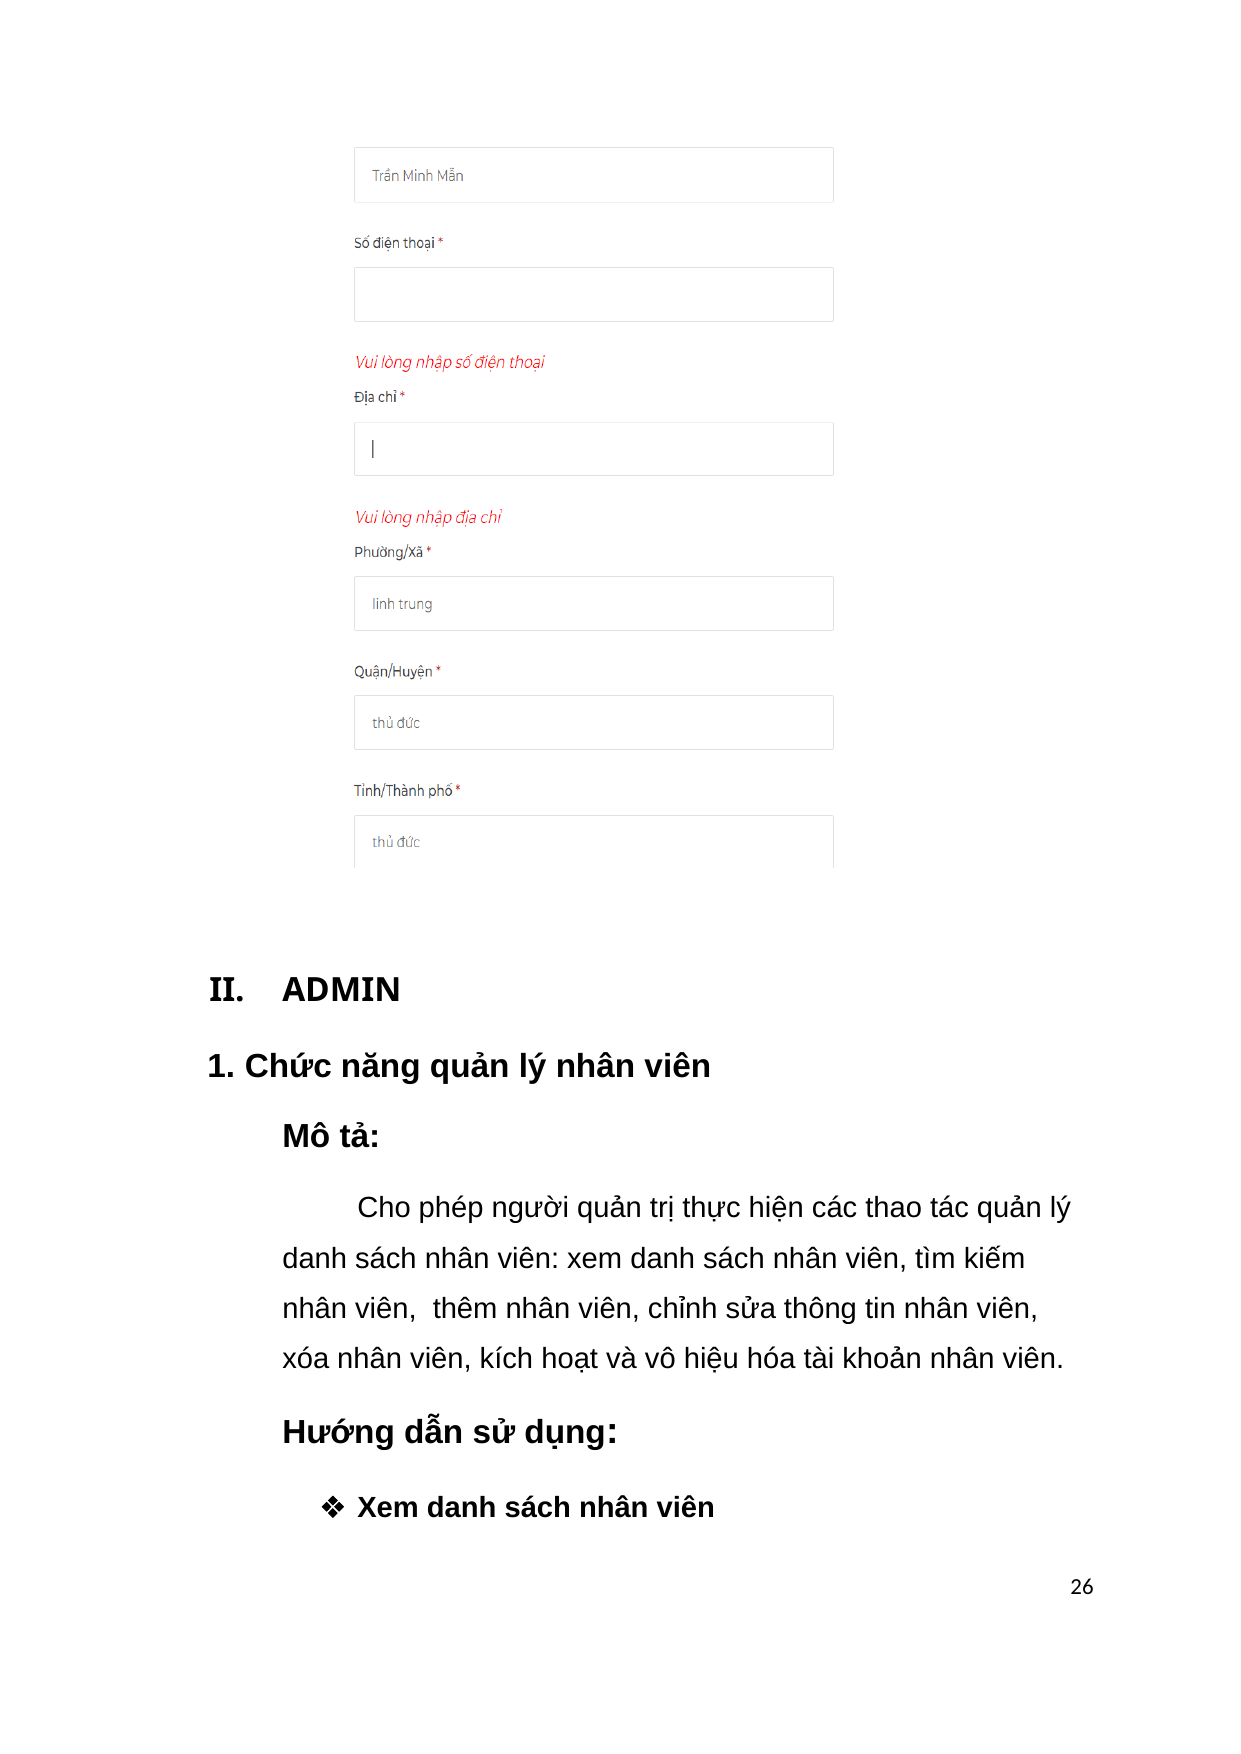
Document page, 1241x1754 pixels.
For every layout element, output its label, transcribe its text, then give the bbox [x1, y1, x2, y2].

subtitle ADMIN [244, 966, 1093, 1011]
list Mô tả: [282, 1116, 1093, 1155]
list Xem danh sách nhân viên [319, 1490, 1093, 1523]
subtitle Chức năng quản lý nhân viên [207, 1046, 1093, 1084]
list Hướng dẫn sử dụng: [282, 1408, 1093, 1452]
list Cho phép người quản trị thực hiện các thao tác quản lý danh sách nhân viên: xem danh sách nhân viên, tìm kiếm nhân viên, thêm nhân viên, chỉnh sửa thông tin nhân viên, xóa nhân viên, kích hoạt và vô hiệu hóa tài khoản nhân viên. [282, 1191, 1093, 1375]
picture [347, 147, 852, 868]
